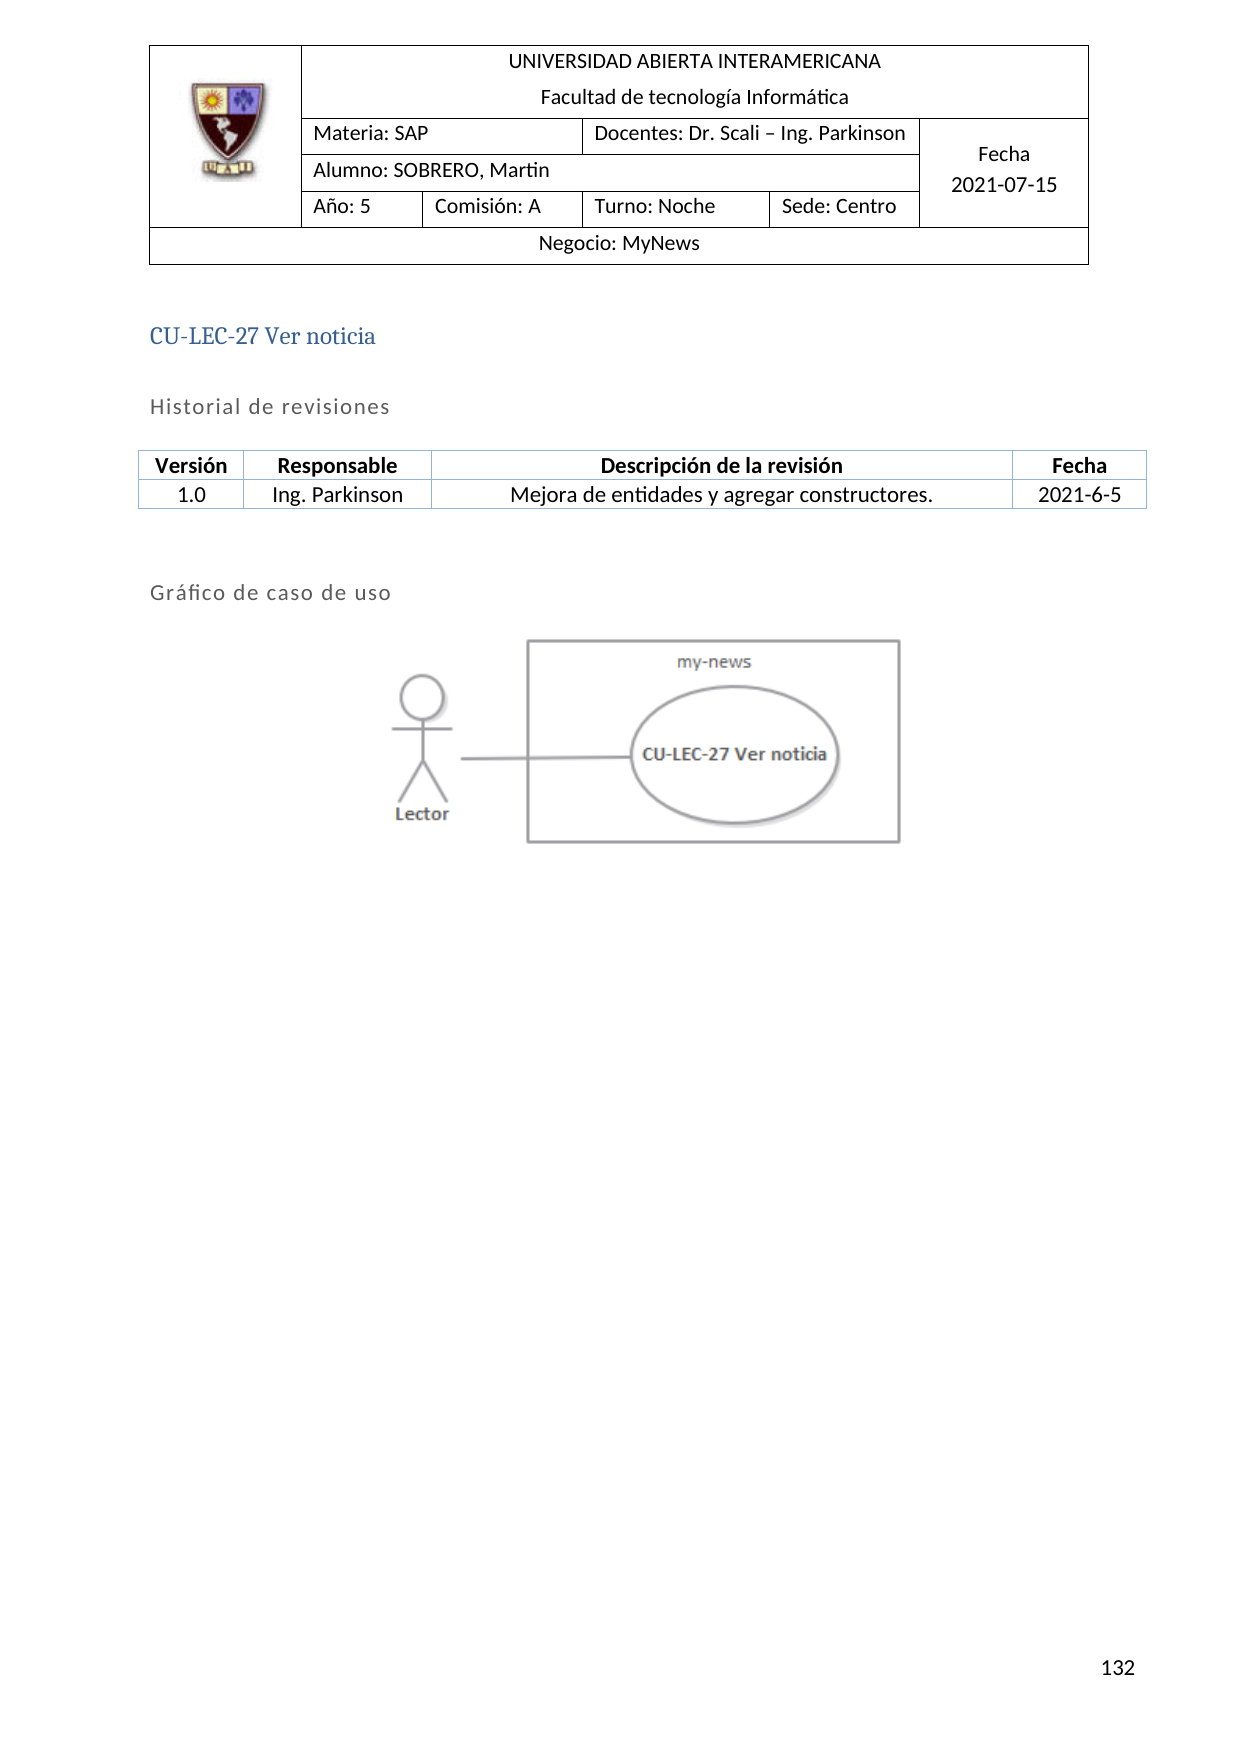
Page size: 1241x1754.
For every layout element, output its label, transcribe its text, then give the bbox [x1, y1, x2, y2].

table_header Fecha [1013, 451, 1146, 479]
table_header Versión [139, 451, 243, 479]
table_cell 2021-6-5 [1013, 480, 1146, 508]
table_cell 1.0 [139, 480, 243, 508]
table_cell Ing. Parkinson [244, 480, 431, 508]
subtitle CU-LEC-27 Ver noticia [150, 322, 1135, 351]
subtitle Gráfico de caso de uso [150, 578, 1135, 607]
table_header Descripción de la revisión [432, 451, 1012, 479]
table_header Responsable [244, 451, 431, 479]
picture [177, 74, 278, 187]
subtitle Historial de revisiones [150, 392, 1135, 421]
picture [381, 635, 904, 847]
table_cell Mejora de entidades y agregar constructores. [432, 480, 1012, 508]
